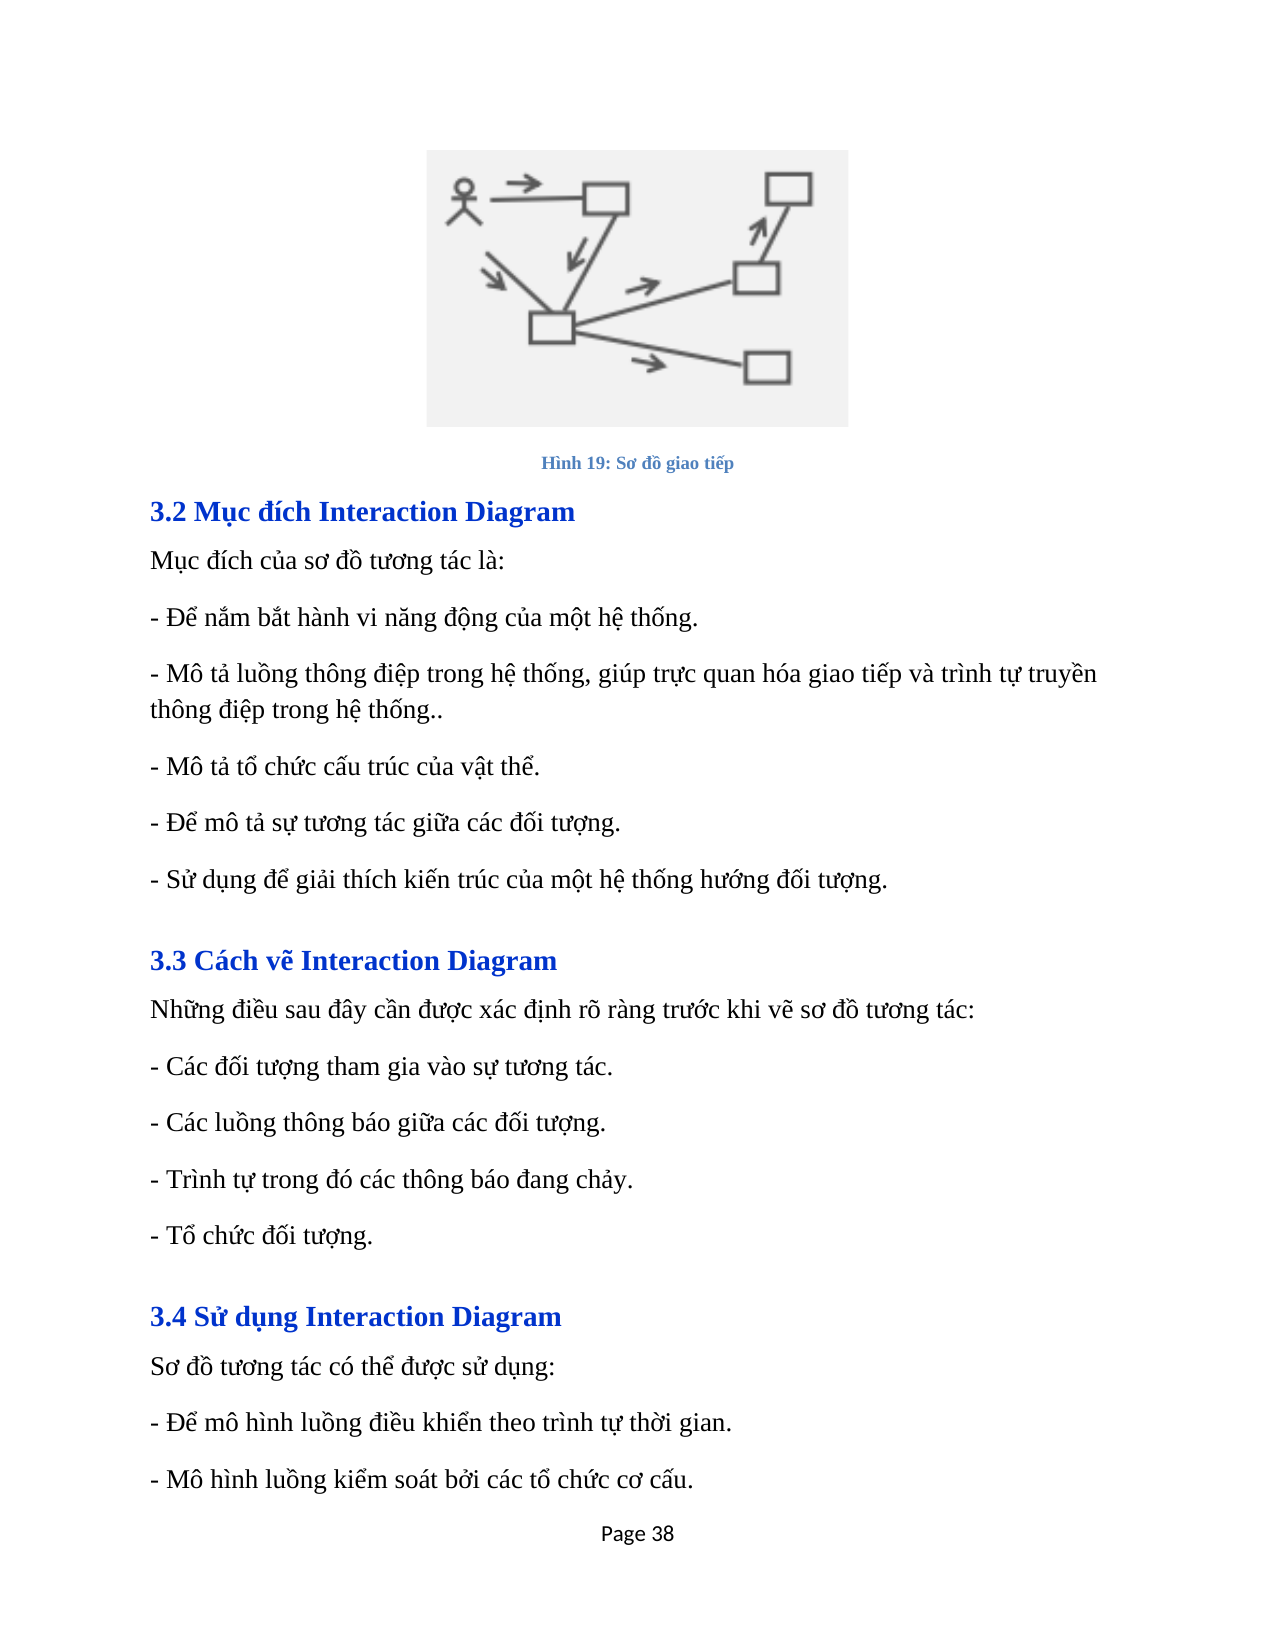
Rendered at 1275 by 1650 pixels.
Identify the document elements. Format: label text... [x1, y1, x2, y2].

subtitle 3.3 Cách vẽ Interaction Diagram [150, 943, 1125, 976]
text - Trình tự trong đó các thông báo đang chảy. [150, 1163, 1125, 1194]
text - Các luồng thông báo giữa các đối tượng. [150, 1106, 1125, 1137]
subtitle 3.2 Mục đích Interaction Diagram [150, 494, 1125, 527]
text Những điều sau đây cần được xác định rõ ràng trước khi vẽ sơ đồ tương tác: [150, 993, 1125, 1024]
text Sơ đồ tương tác có thể được sử dụng: [150, 1350, 1125, 1381]
text - Tổ chức đối tượng. [150, 1219, 1125, 1251]
text - Mô hình luồng kiểm soát bởi các tổ chức cơ cấu. [150, 1463, 1125, 1494]
text - Sử dụng để giải thích kiến ​​trúc của một hệ thống hướng đối tượng. [150, 863, 1125, 894]
text Mục đích của sơ đồ tương tác là: [150, 544, 1125, 575]
subtitle 3.4 Sử dụng Interaction Diagram [150, 1299, 1125, 1333]
text - Mô tả luồng thông điệp trong hệ thống, giúp trực quan hóa giao tiếp và trình tự truyền thông điệp trong hệ thống.. [150, 657, 1125, 724]
text - Để mô hình luồng điều khiển theo trình tự thời gian. [150, 1406, 1125, 1438]
picture [426, 150, 849, 427]
text - Để mô tả sự tương tác giữa các đối tượng. [150, 806, 1125, 837]
text - Các đối tượng tham gia vào sự tương tác. [150, 1050, 1125, 1081]
text Hình 19: Sơ đồ giao tiếp [150, 452, 1125, 473]
text - Mô tả tổ chức cấu trúc của vật thể. [150, 750, 1125, 781]
text - Để nắm bắt hành vi năng động của một hệ thống. [150, 601, 1125, 632]
